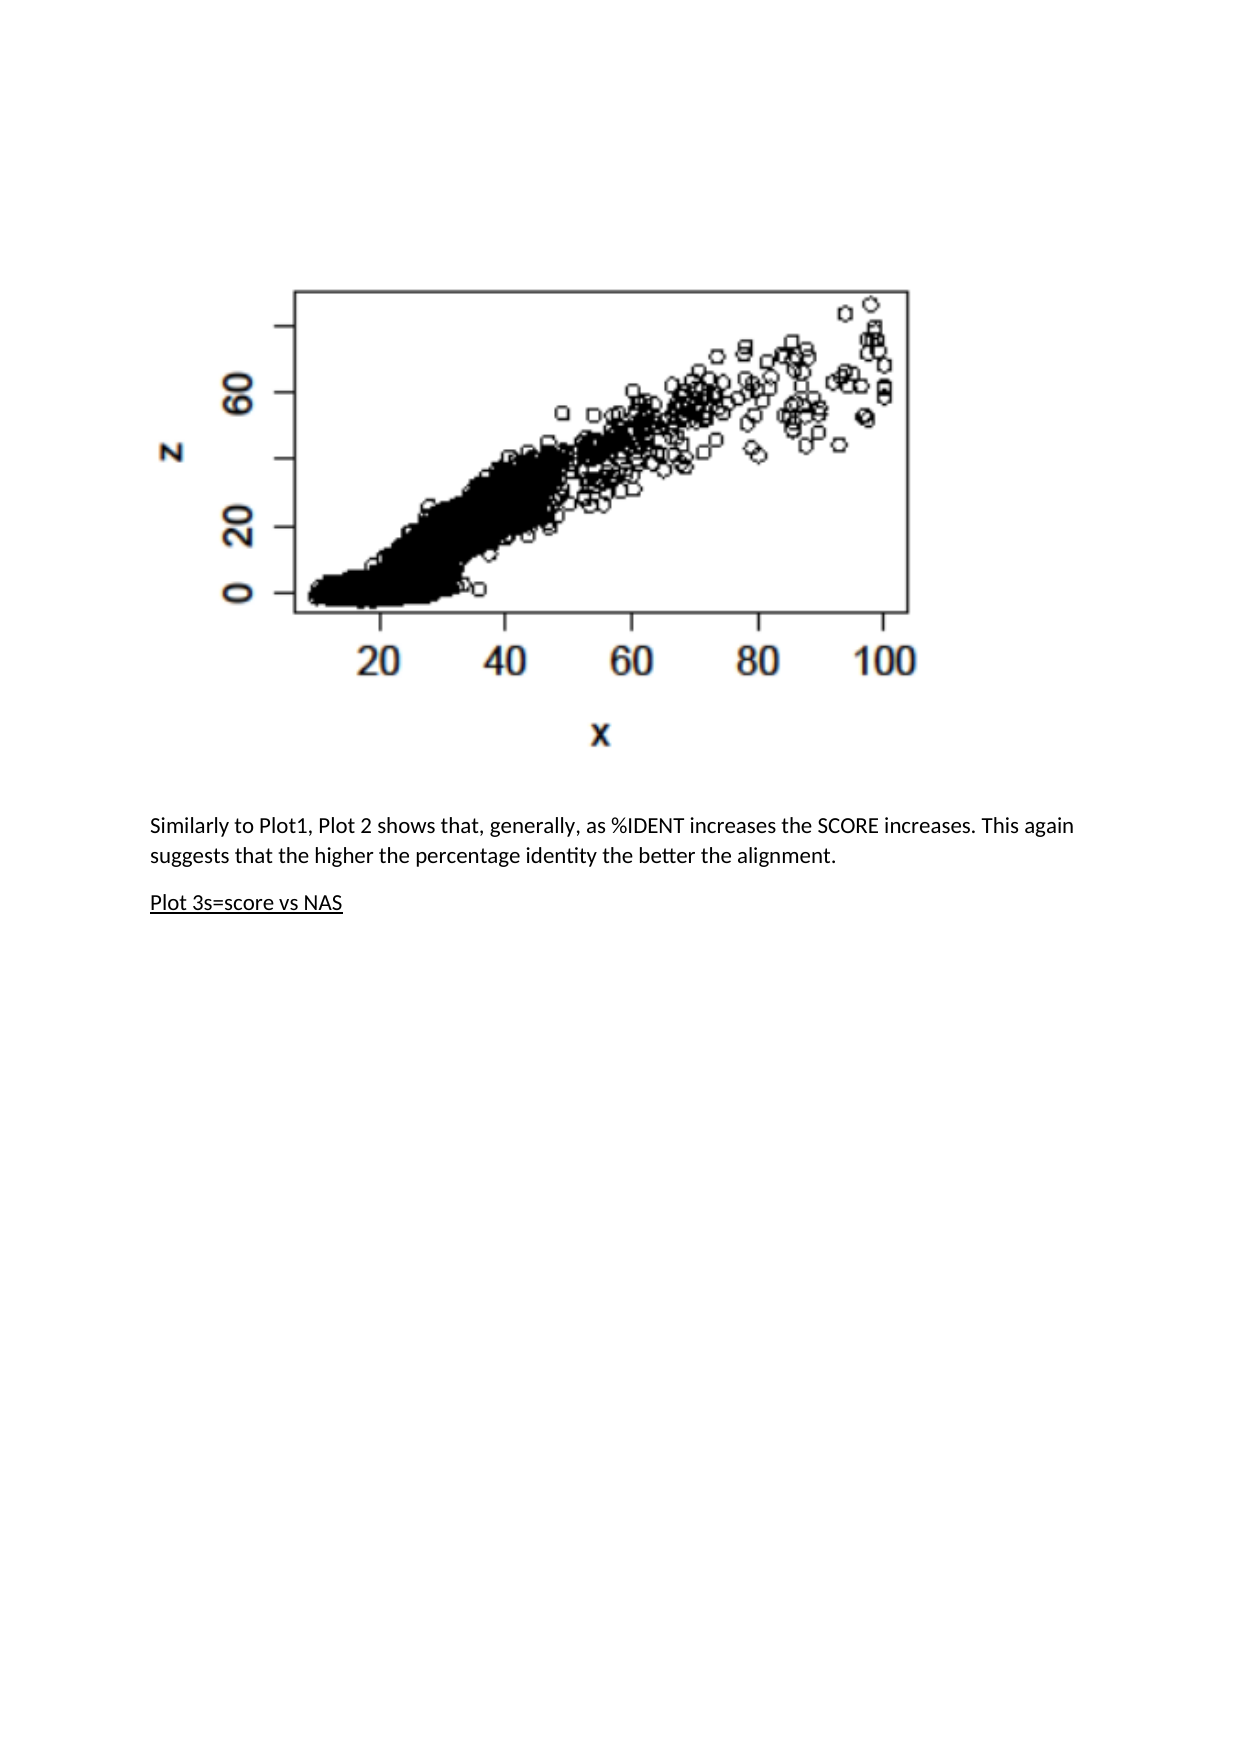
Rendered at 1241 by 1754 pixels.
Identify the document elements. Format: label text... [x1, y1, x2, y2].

text Similarly to Plot1, Plot 2 shows that, generally, as %IDENT increases the SCORE increases. This again suggests that the higher the percentage identity the better the alignment. [150, 811, 1090, 869]
text Plot 3s=score vs NAS [150, 888, 1090, 916]
